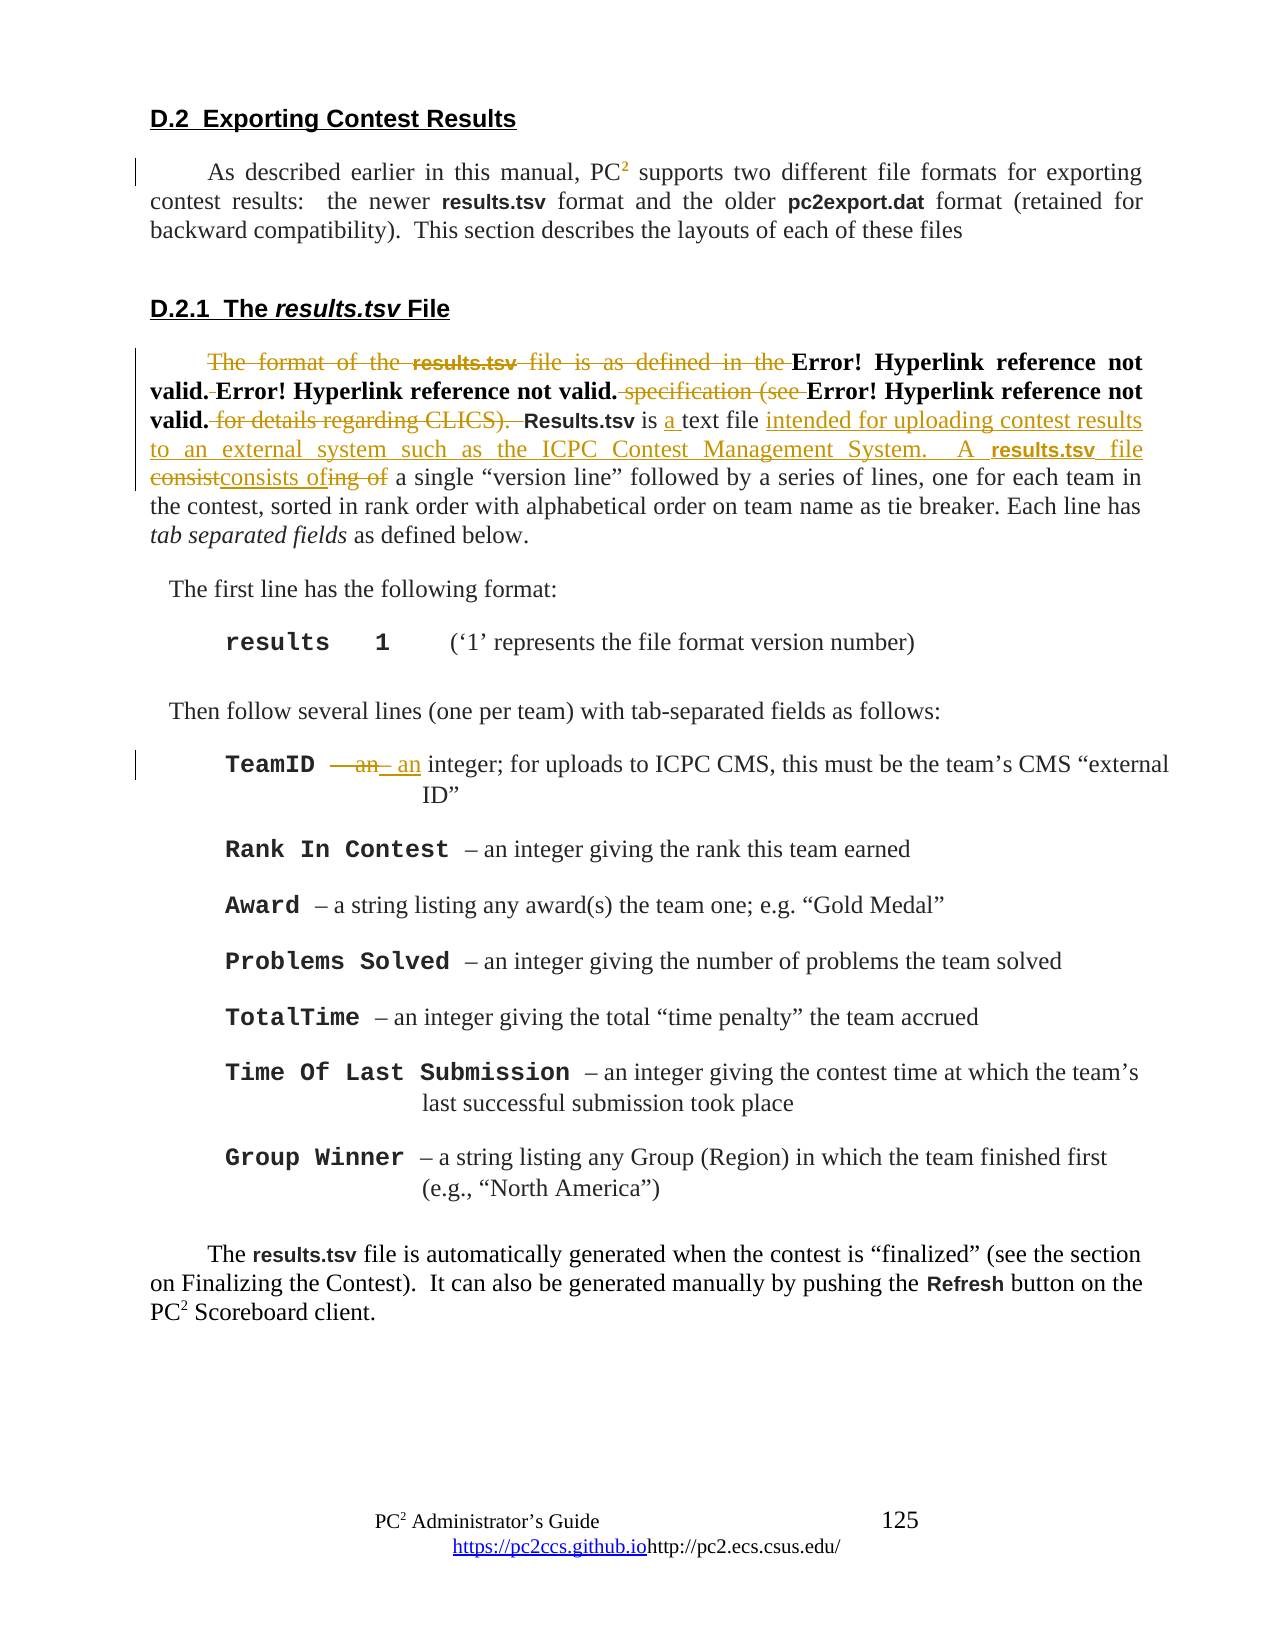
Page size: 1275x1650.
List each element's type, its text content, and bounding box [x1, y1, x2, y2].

text D.2.1 The results.tsv File [150, 294, 1143, 322]
text As described earlier in this manual, PC2 supports two different file formats for exporting contest results: the newer results.tsv format and the older pc2export.dat format (retained for backward compatibility). This section describes the layouts of each of these files [150, 157, 1143, 244]
text D.2 Exporting Contest Results [150, 104, 1143, 132]
text Problems Solved – an integer giving the number of problems the team solved [225, 946, 1143, 977]
text The results.tsv file is automatically generated when the contest is “finalized” (see the section on Finalizing the Contest). It can also be generated manually by pushing the Refresh button on the PC2 Scoreboard client. [150, 1239, 1143, 1325]
text Rank In Contest – an integer giving the rank this team earned [225, 834, 1143, 865]
text results 1 (‘1’ represents the file format version number) [225, 627, 1143, 658]
text Group Winner – a string listing any Group (Region) in which the team finished first (e.g., “North America”) [225, 1142, 1143, 1202]
text Time Of Last Submission – an integer giving the contest time at which the team’s last successful submission took place [225, 1057, 1143, 1117]
text TotalTime – an integer giving the total “time penalty” the team accrued [225, 1002, 1143, 1032]
text Award – a string listing any award(s) the team one; e.g. “Gold Medal” [225, 890, 1143, 921]
text TeamID integer; for uploads to ICPC CMS, this must be the team’s CMS “external ID” [225, 749, 1181, 809]
text Then follow several lines (one per team) with tab-separated fields as follows: [150, 696, 1143, 724]
text Error! Hyperlink reference not valid.Error! Hyperlink reference not valid.Error! Hyperlink reference not valid.Results.tsv is text file a single “version line” followed by a series of lines, one for each team in the contest, sorted in rank order with alphabetical order on team name as tie breaker. Each line has tab separated fields as defined below. [150, 347, 1143, 549]
text The first line has the following format: [150, 574, 1143, 602]
